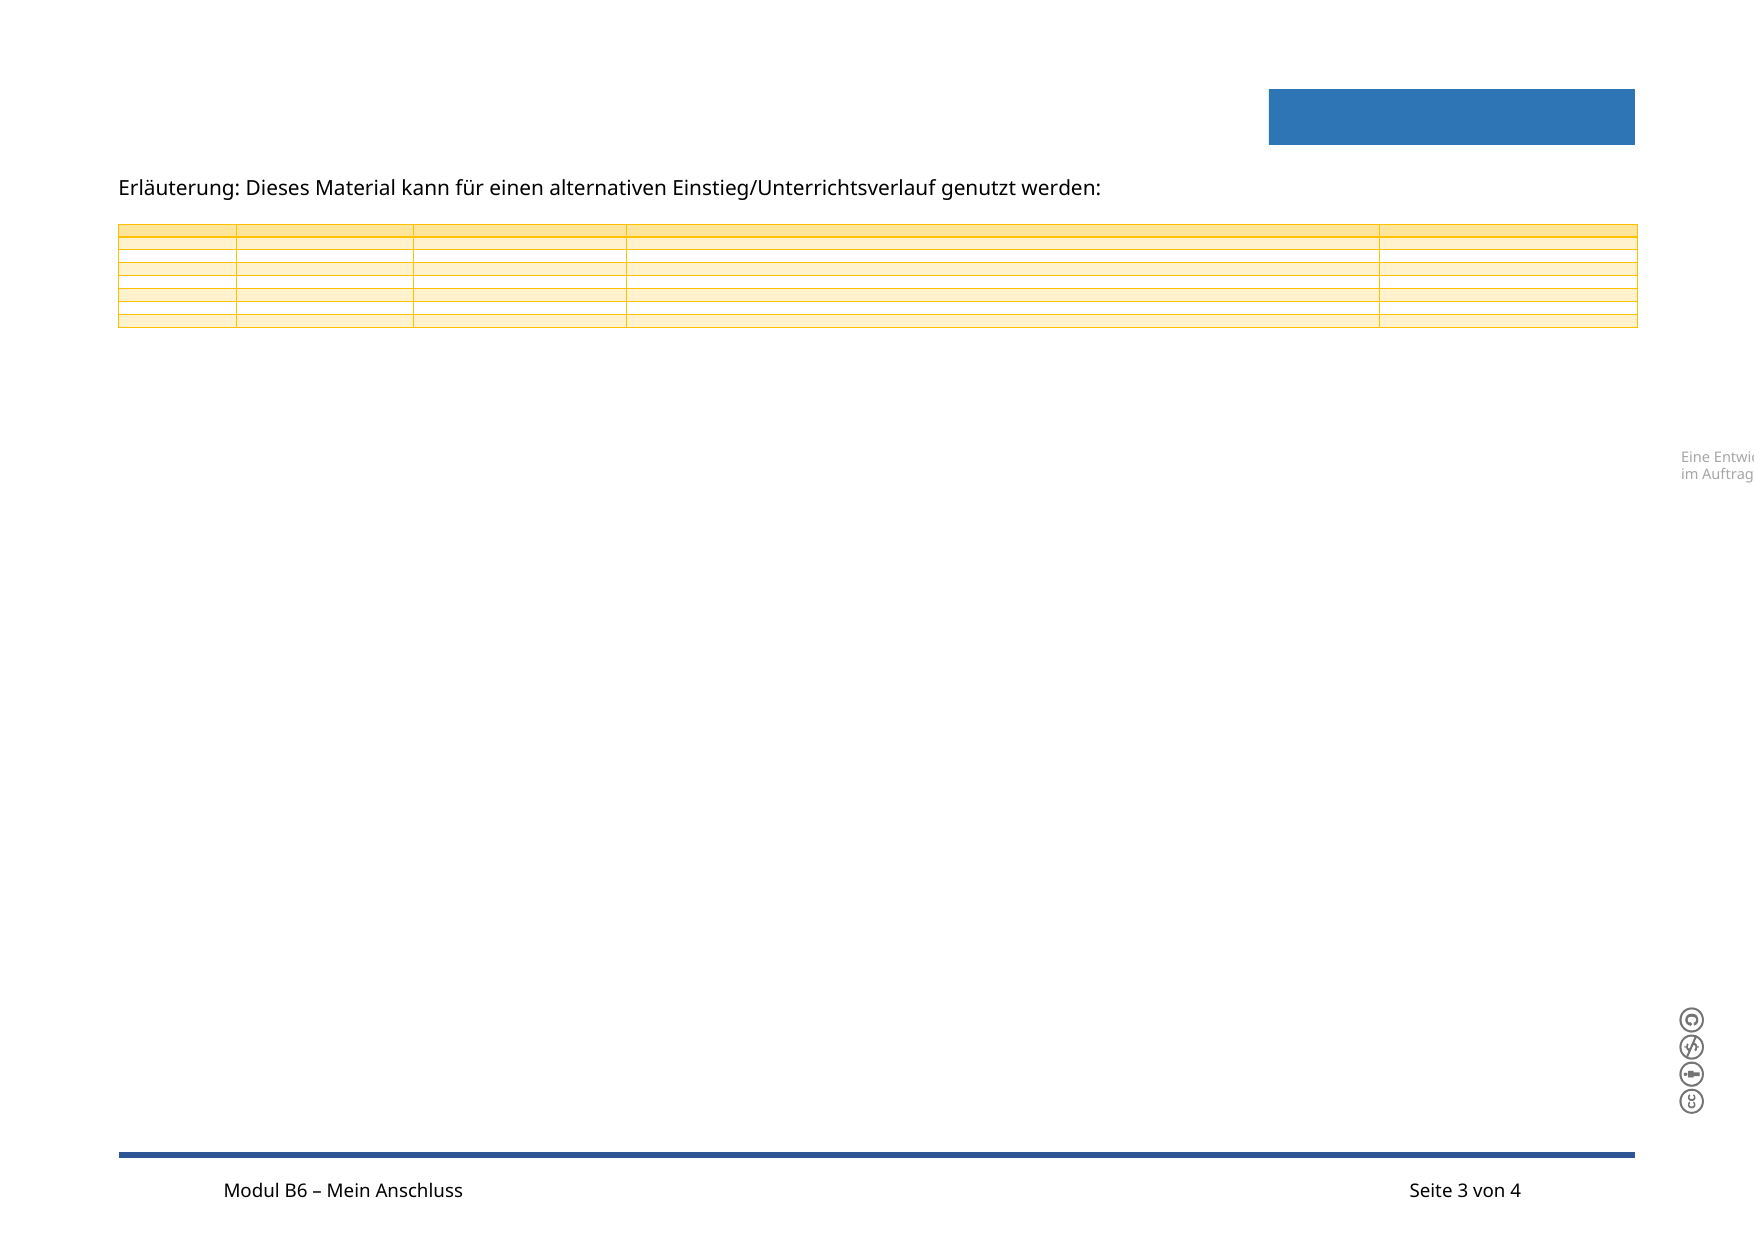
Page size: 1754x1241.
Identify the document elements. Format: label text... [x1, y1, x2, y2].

text Erläuterung: Dieses Material kann für einen alternativen Einstieg/Unterrichtsverlauf genutzt werden: [118, 173, 1606, 201]
table_cell [119, 276, 236, 288]
